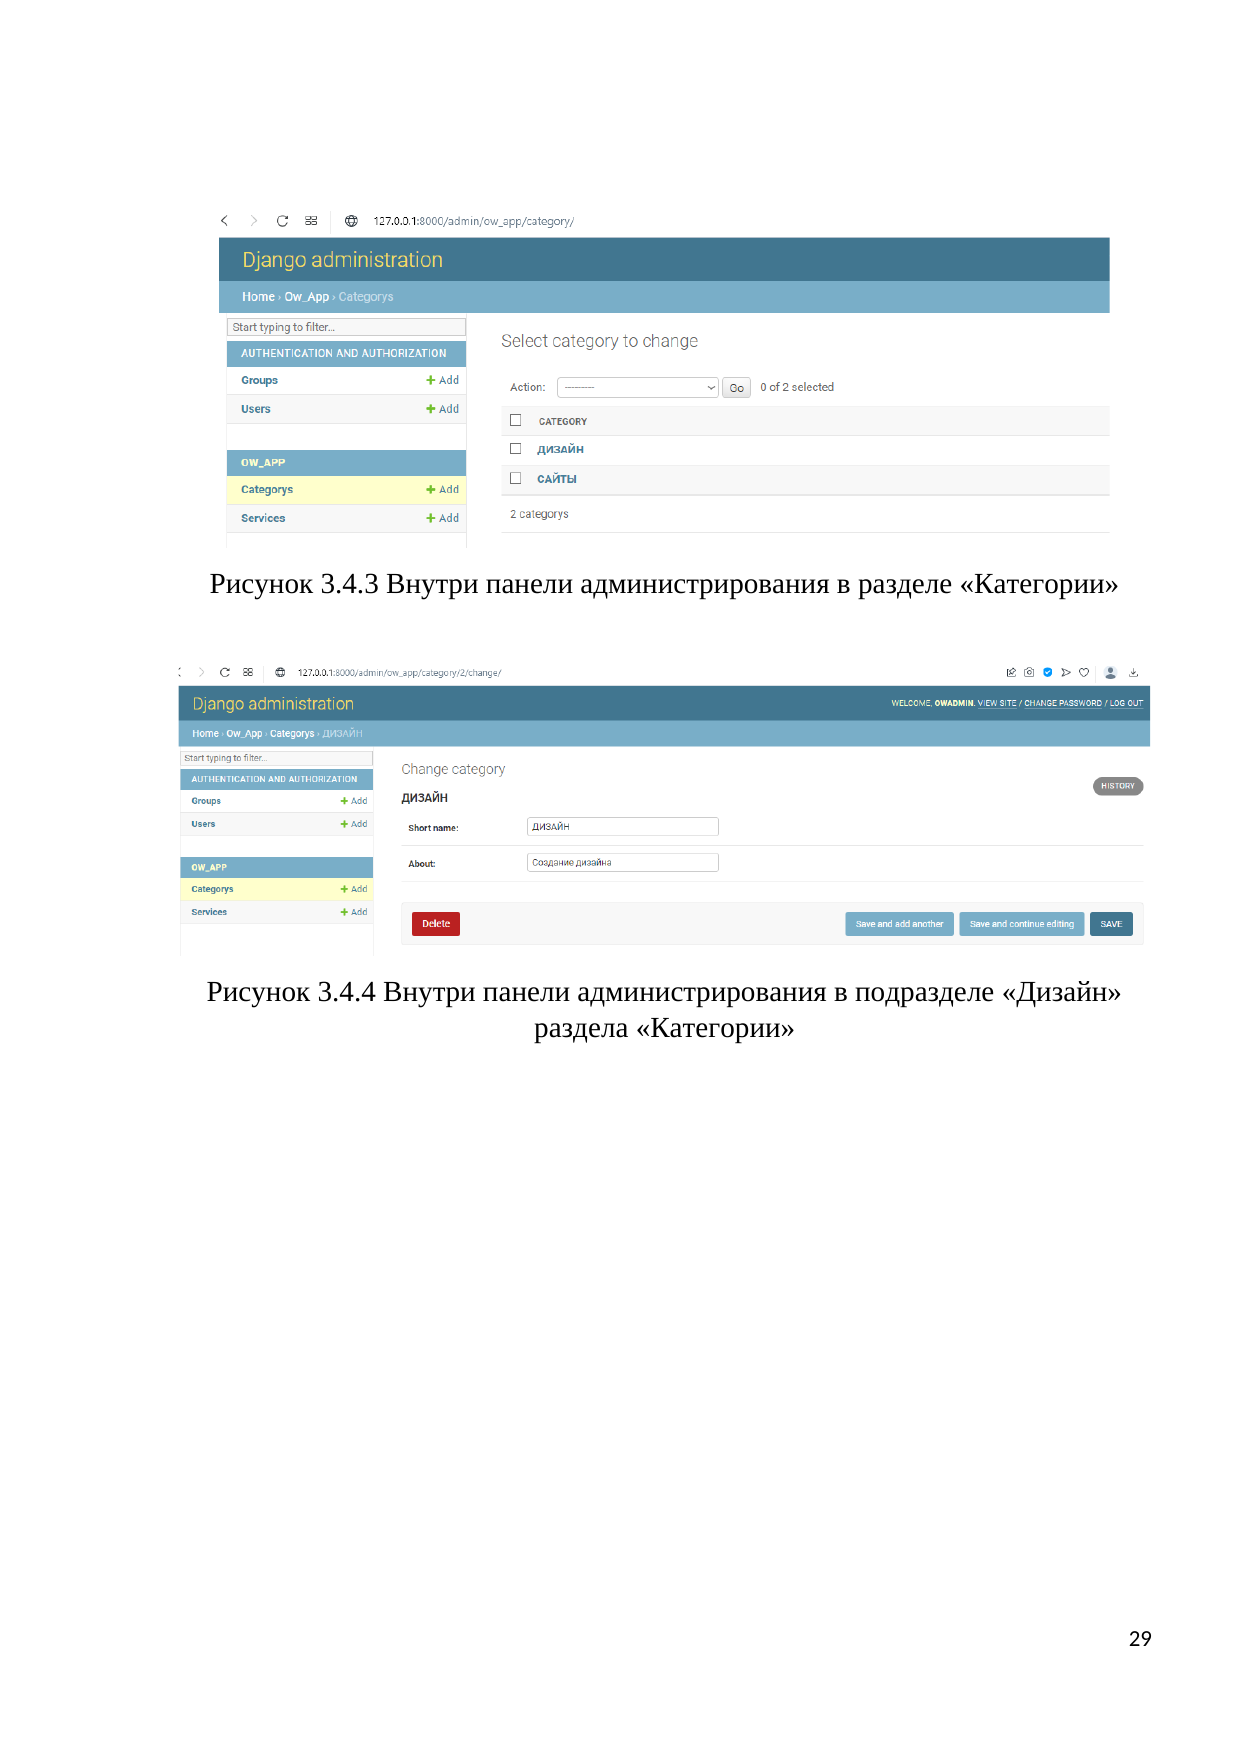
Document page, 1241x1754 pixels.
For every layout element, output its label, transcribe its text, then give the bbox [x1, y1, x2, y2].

text Рисунок 3.4.3 Внутри панели администрирования в разделе «Категории» [177, 567, 1152, 600]
text Рисунок 3.4.4 Внутри панели администрирования в подразделе «Дизайн» раздела «Категории» [177, 974, 1152, 1044]
picture [178, 666, 1151, 956]
picture [219, 211, 1110, 548]
